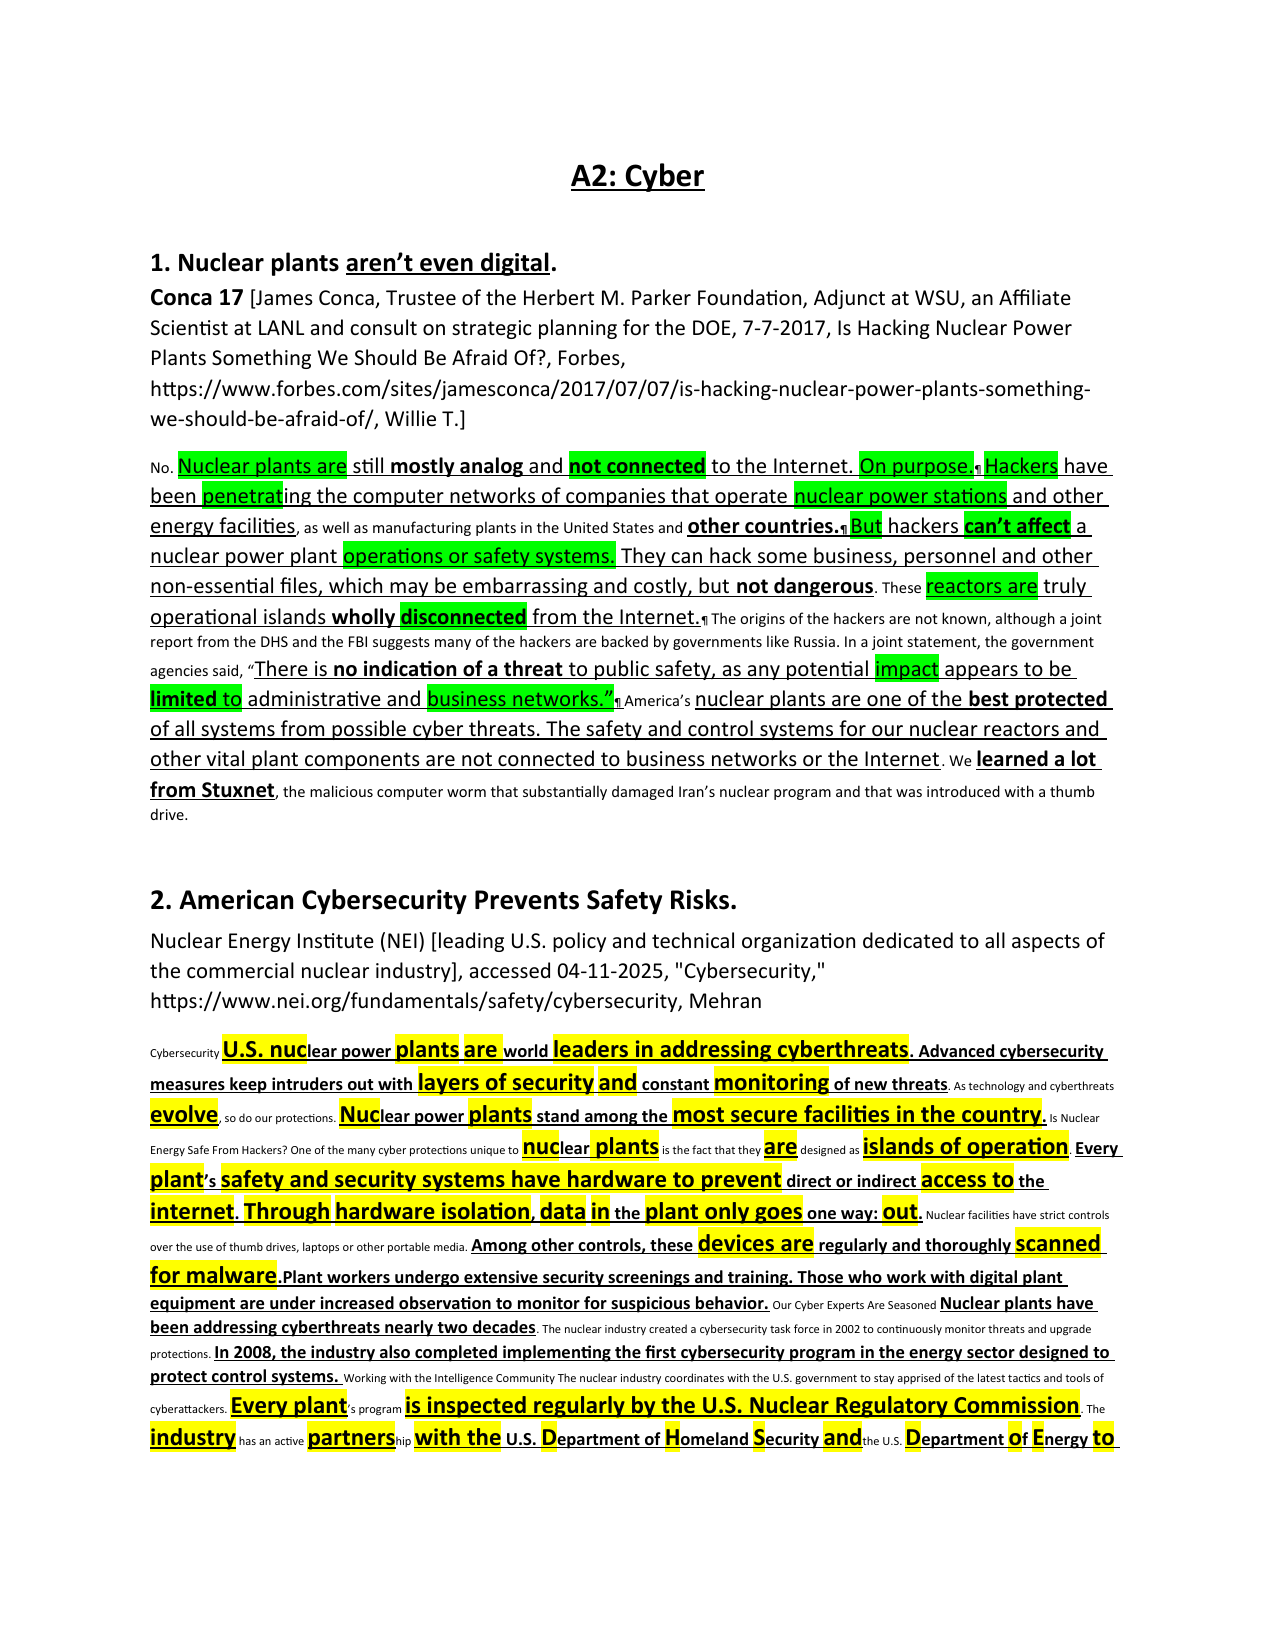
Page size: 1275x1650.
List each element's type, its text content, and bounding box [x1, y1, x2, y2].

text No. Nuclear plants are still mostly analog and not connected to the Internet. On purpose.¶ Hackers have been penetrating the computer networks of companies that operate nuclear power stations and other energy facilities, as well as manufacturing plants in the United States and other countries.¶ But hackers can’t affect a nuclear power plant operations or safety systems. They can hack some business, personnel and other non-essential files, which may be embarrassing and costly, but not dangerous. These reactors are truly operational islands wholly disconnected from the Internet.¶ The origins of the hackers are not known, although a joint report from the DHS and the FBI suggests many of the hackers are backed by governments like Russia. In a joint statement, the government agencies said, “There is no indication of a threat to public safety, as any potential impact appears to be limited to administrative and business networks.”¶ America’s nuclear plants are one of the best protected of all systems from possible cyber threats. The safety and control systems for our nuclear reactors and other vital plant components are not connected to business networks or the Internet. We learned a lot from Stuxnet, the malicious computer worm that substantially damaged Iran’s nuclear program and that was introduced with a thumb drive. [150, 451, 1125, 825]
subtitle A2: Cyber [150, 154, 1125, 195]
text Conca 17 [James Conca, Trustee of the Herbert M. Parker Foundation, Adjunct at WSU, an Affiliate Scientist at LANL and consult on strategic planning for the DOE, 7-7-2017, Is Hacking Nuclear Power Plants Something We Should Be Afraid Of?, Forbes, https://www.forbes.com/sites/jamesconca/2017/07/07/is-hacking-nuclear-power-plants-something-we-should-be-afraid-of/, Willie T.] [150, 281, 1125, 432]
subtitle 1. Nuclear plants aren’t even digital. [150, 245, 1125, 278]
subtitle 2. American Cybersecurity Prevents Safety Risks. [150, 881, 1125, 917]
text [150, 1033, 1125, 1452]
text Nuclear Energy Institute (NEI) [leading U.S. policy and technical organization dedicated to all aspects of the commercial nuclear industry], accessed 04-11-2025, "Cybersecurity," https://www.nei.org/fundamentals/safety/cybersecurity, Mehran [150, 926, 1125, 1015]
